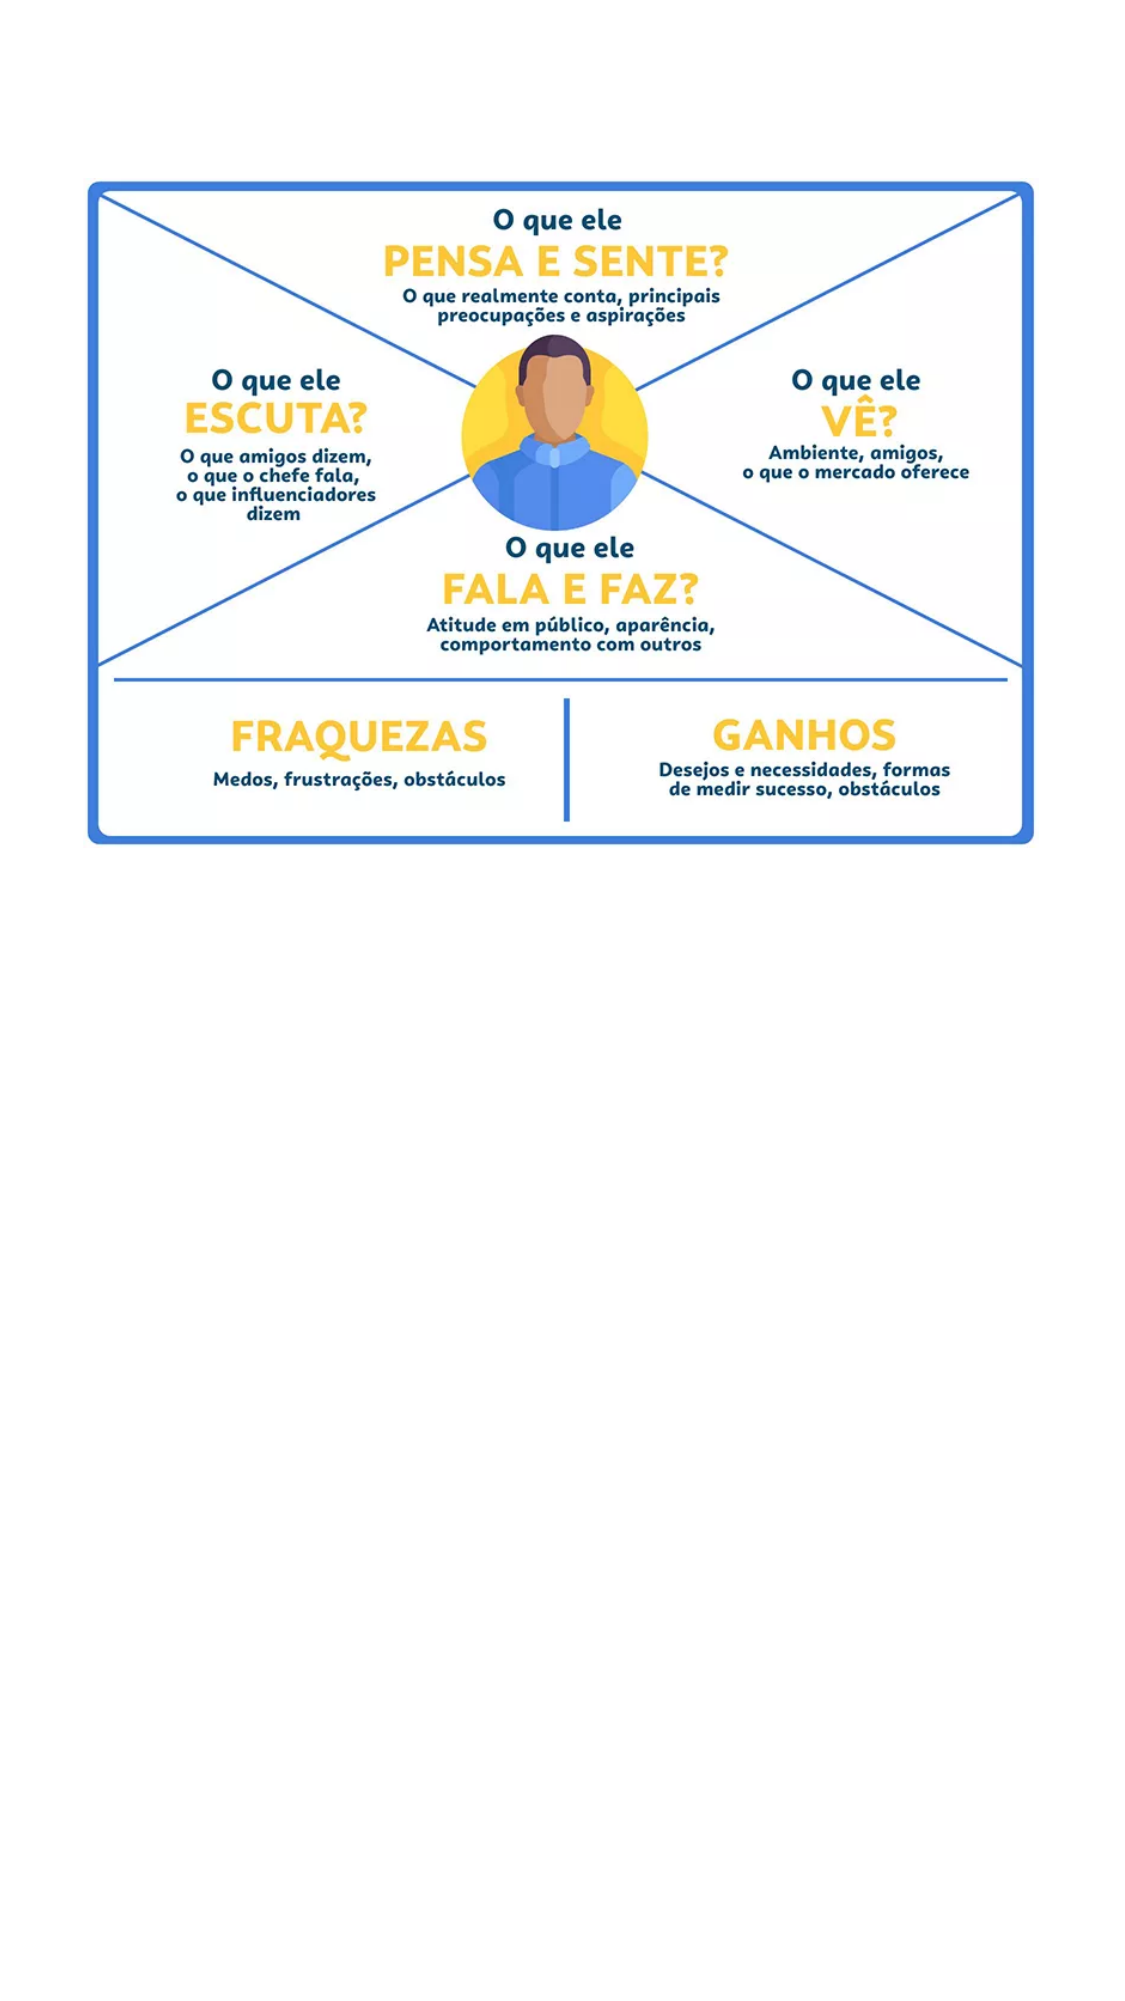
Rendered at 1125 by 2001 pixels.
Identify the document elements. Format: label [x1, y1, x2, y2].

picture [83, 178, 1039, 848]
